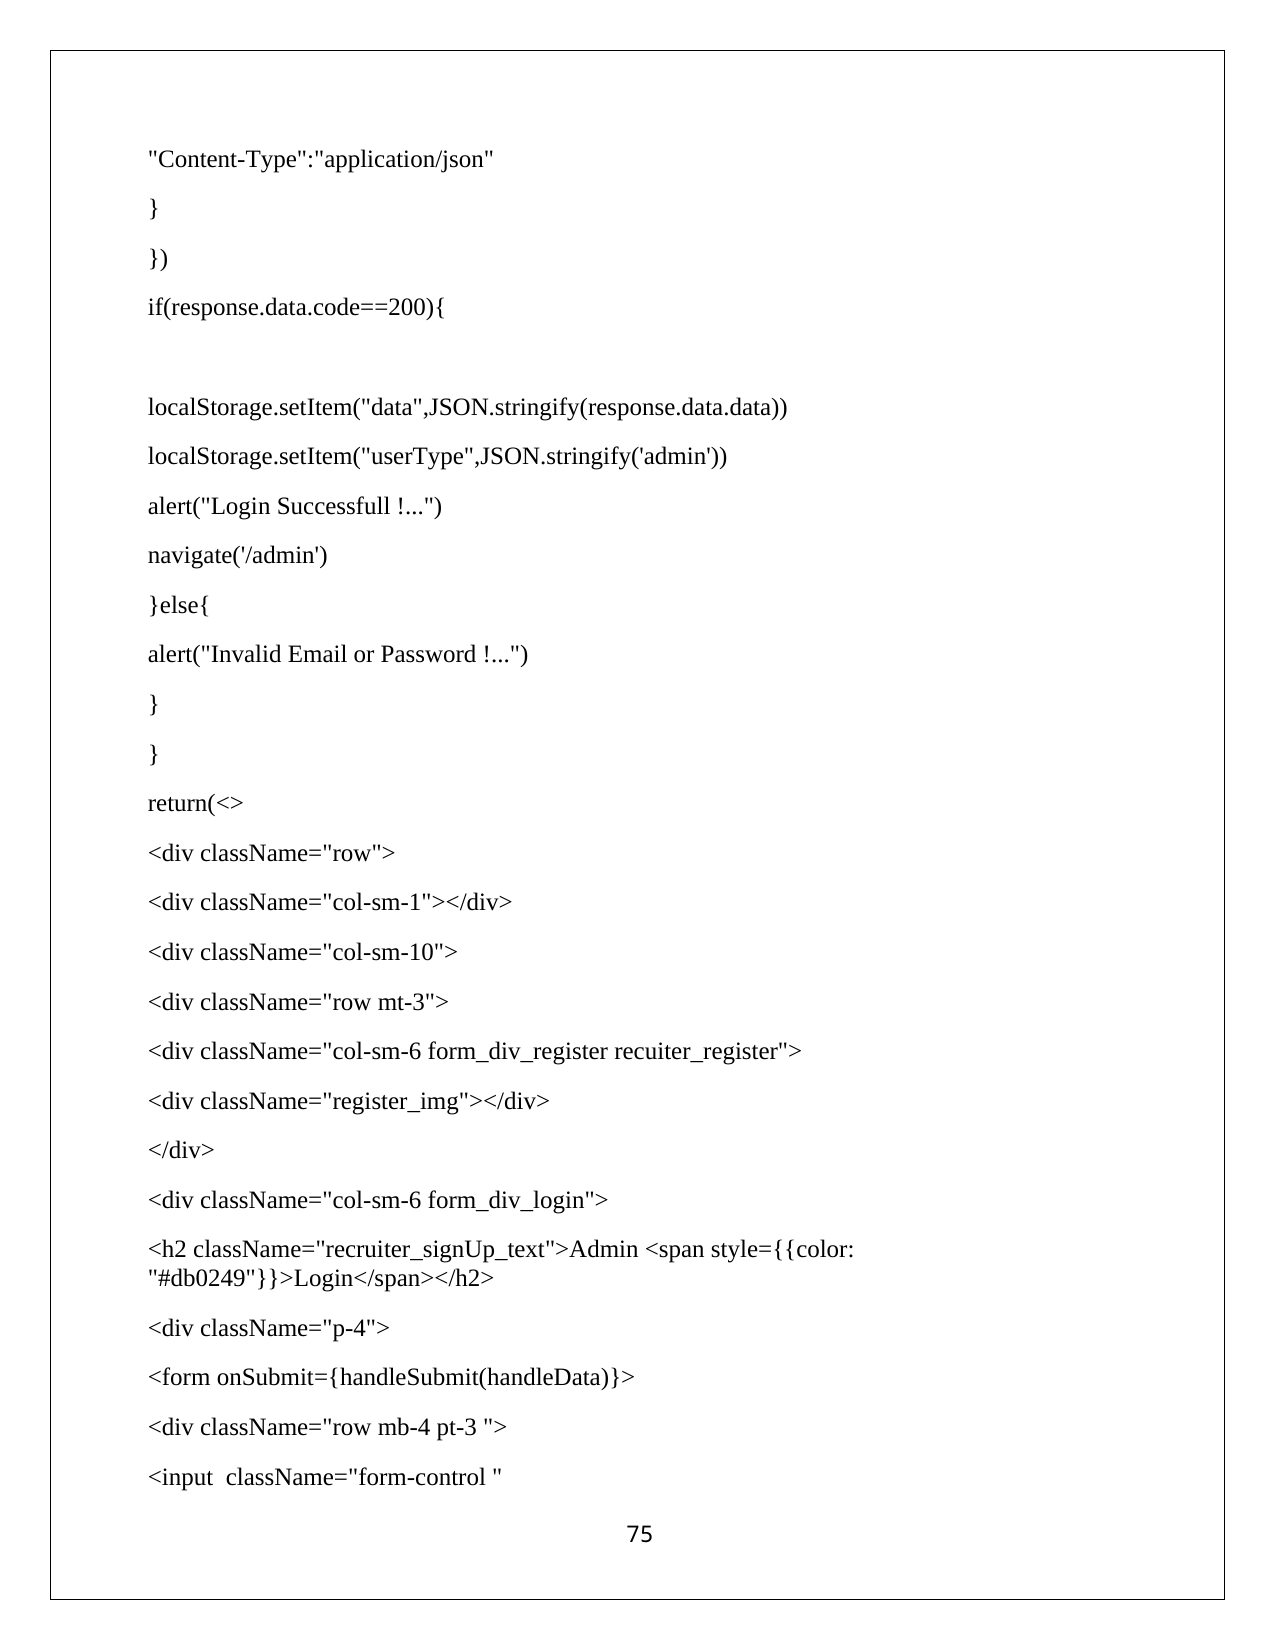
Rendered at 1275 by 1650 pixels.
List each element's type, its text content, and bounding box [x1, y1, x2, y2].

text "Content-Type":"application/json" [148, 144, 1196, 172]
text return(<> [148, 788, 1196, 817]
text }) [148, 243, 1196, 272]
text <div className="register_img"></div> [148, 1086, 1196, 1114]
text <div className="col-sm-1"></div> [148, 887, 1196, 916]
text <div className="row mb-4 pt-3 "> [148, 1412, 1196, 1441]
text localStorage.setItem("userType",JSON.stringify('admin')) [148, 441, 1196, 470]
text <form onSubmit={handleSubmit(handleData)}> [148, 1362, 1196, 1391]
text if(response.data.code==200){ [148, 292, 1196, 321]
text navigate('/admin') [148, 540, 1196, 569]
text <input className="form-control " [148, 1462, 1196, 1490]
text <div className="col-sm-6 form_div_login"> [148, 1185, 1196, 1214]
text localStorage.setItem("data",JSON.stringify(response.data.data)) [148, 392, 1196, 420]
text }else{ [148, 590, 1196, 619]
text alert("Invalid Email or Password !...") [148, 639, 1196, 668]
text } [148, 739, 1196, 767]
text <div className="col-sm-6 form_div_register recuiter_register"> [148, 1036, 1196, 1065]
text <div className="p-4"> [148, 1313, 1196, 1342]
text <div className="row mt-3"> [148, 987, 1196, 1015]
text alert("Login Successfull !...") [148, 491, 1196, 519]
text <h2 className="recruiter_signUp_text">Admin <span style={{color: "#db0249"}}>Login</span></h2> [148, 1234, 1196, 1292]
text </div> [148, 1135, 1196, 1164]
text <div className="col-sm-10"> [148, 937, 1196, 966]
text } [148, 689, 1196, 718]
text } [148, 193, 1196, 222]
text <div className="row"> [148, 838, 1196, 867]
